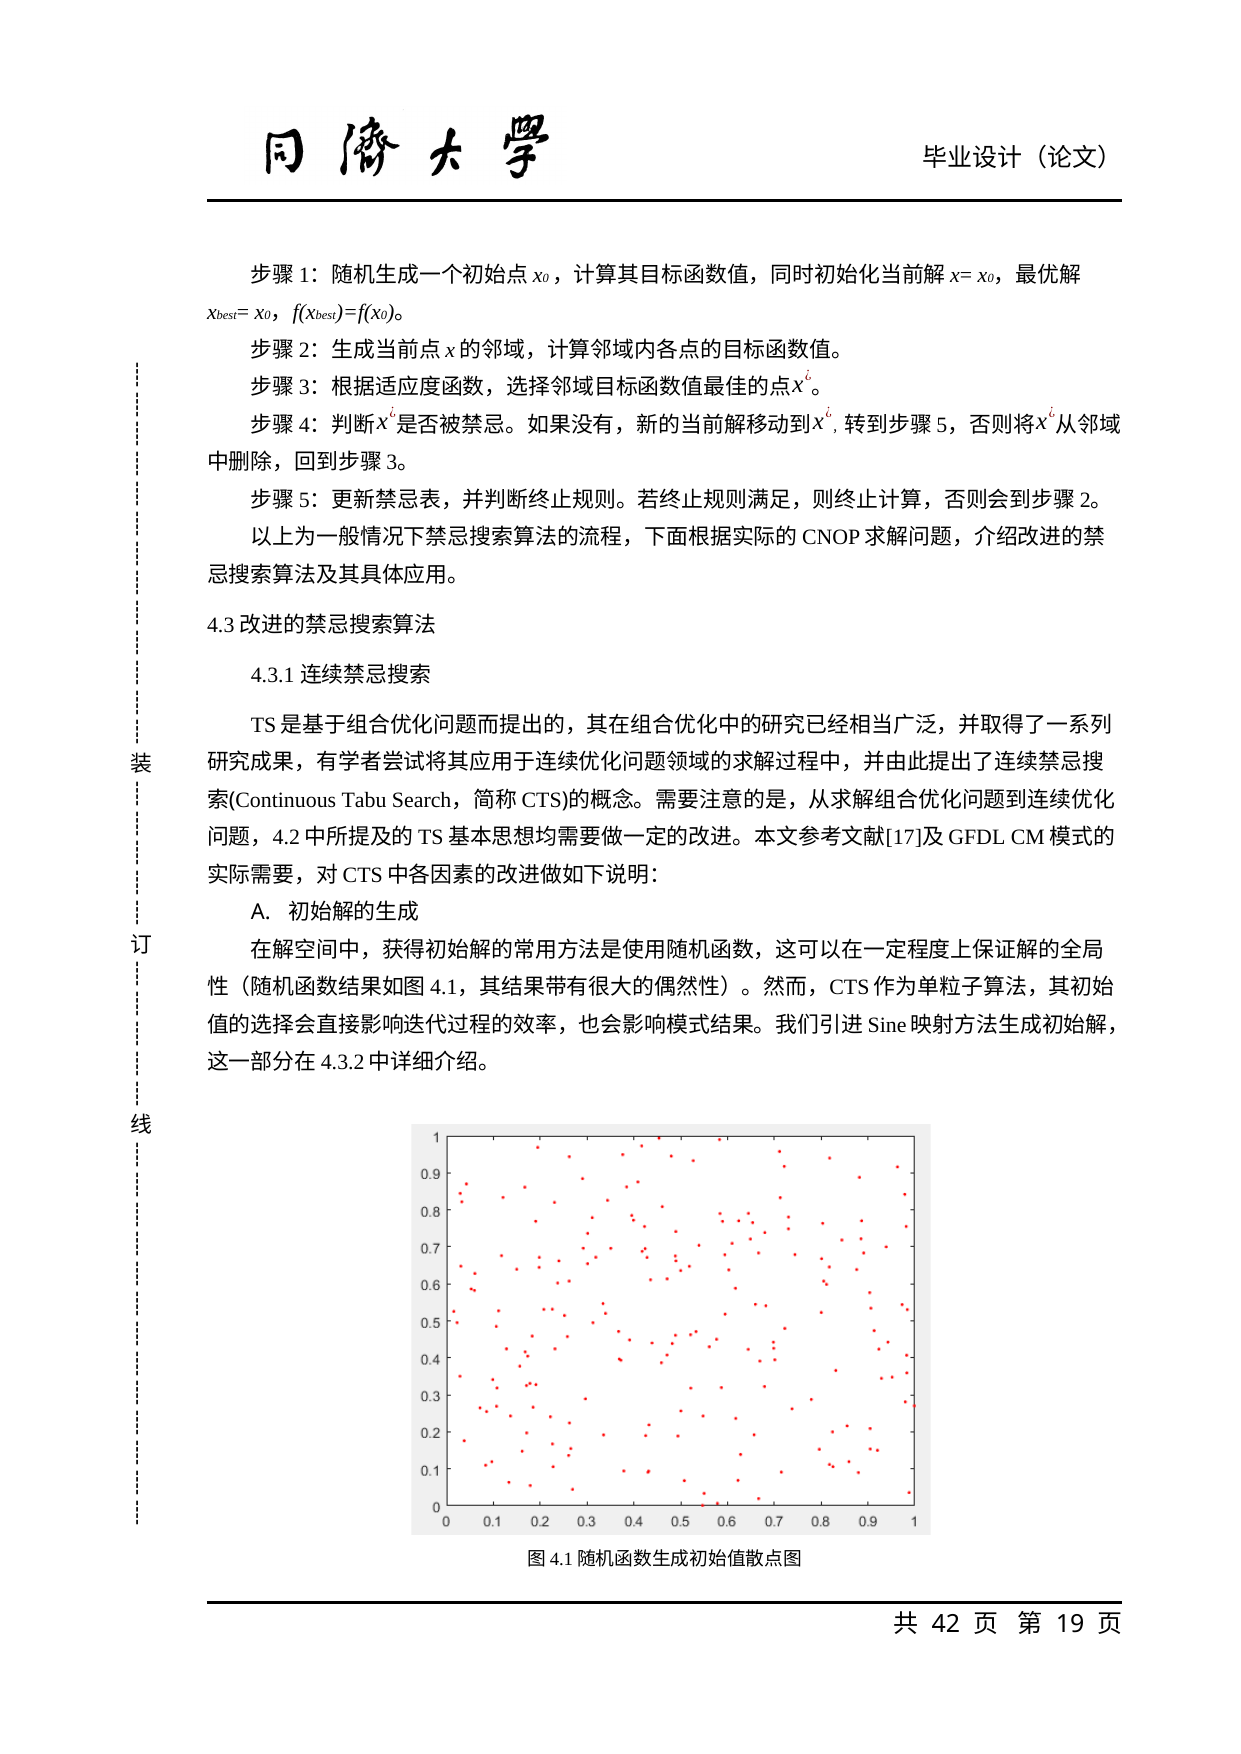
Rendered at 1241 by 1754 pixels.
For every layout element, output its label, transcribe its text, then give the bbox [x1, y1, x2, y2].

subtitle 4.3 改进的禁忌搜索算法 [207, 602, 1122, 640]
picture [244, 106, 567, 185]
text 在解空间中，获得初始解的常用方法是使用随机函数，这可以在一定程度上保证解的全局性（随机函数结果如图4.1，其结果带有很大的偶然性）。然而，CTS作为单粒子算法，其初始值的选择会直接影响迭代过程的效率，也会影响模式结果。我们引进Sine映射方法生成初始解，这一部分在4.3.2中详细介绍。 [207, 927, 1122, 1077]
text 步骤4：判断是否被禁忌。如果没有，新的当前解移动到，转到步骤5，否则将从邻域中删除，回到步骤3。 [207, 402, 1122, 477]
list 初始解的生成 [251, 890, 1122, 927]
text 步骤3：根据适应度函数，选择邻域目标函数值最佳的点。 [207, 365, 1122, 402]
subtitle 4.3.1 连续禁忌搜索 [207, 652, 1122, 690]
text TS是基于组合优化问题而提出的，其在组合优化中的研究已经相当广泛，并取得了一系列研究成果，有学者尝试将其应用于连续优化问题领域的求解过程中，并由此提出了连续禁忌搜索(Continuous Tabu Search，简称CTS)的概念。需要注意的是，从求解组合优化问题到连续优化问题，4.2中所提及的TS基本思想均需要做一定的改进。本文参考文献[17]及GFDL CM模式的实际需要，对CTS中各因素的改进做如下说明： [207, 702, 1122, 890]
picture [411, 1124, 931, 1535]
text 以上为一般情况下禁忌搜索算法的流程，下面根据实际的CNOP求解问题，介绍改进的禁忌搜索算法及其具体应用。 [207, 515, 1122, 590]
text 步骤5：更新禁忌表，并判断终止规则。若终止规则满足，则终止计算，否则会到步骤2。 [207, 477, 1122, 515]
text 步骤2：生成当前点x的邻域，计算邻域内各点的目标函数值。 [207, 327, 1122, 365]
text 步骤1：随机生成一个初始点x0 ，计算其目标函数值，同时初始化当前解x= x0，最优解xbest= x0，f(xbest)=f(x0)。 [207, 252, 1122, 327]
